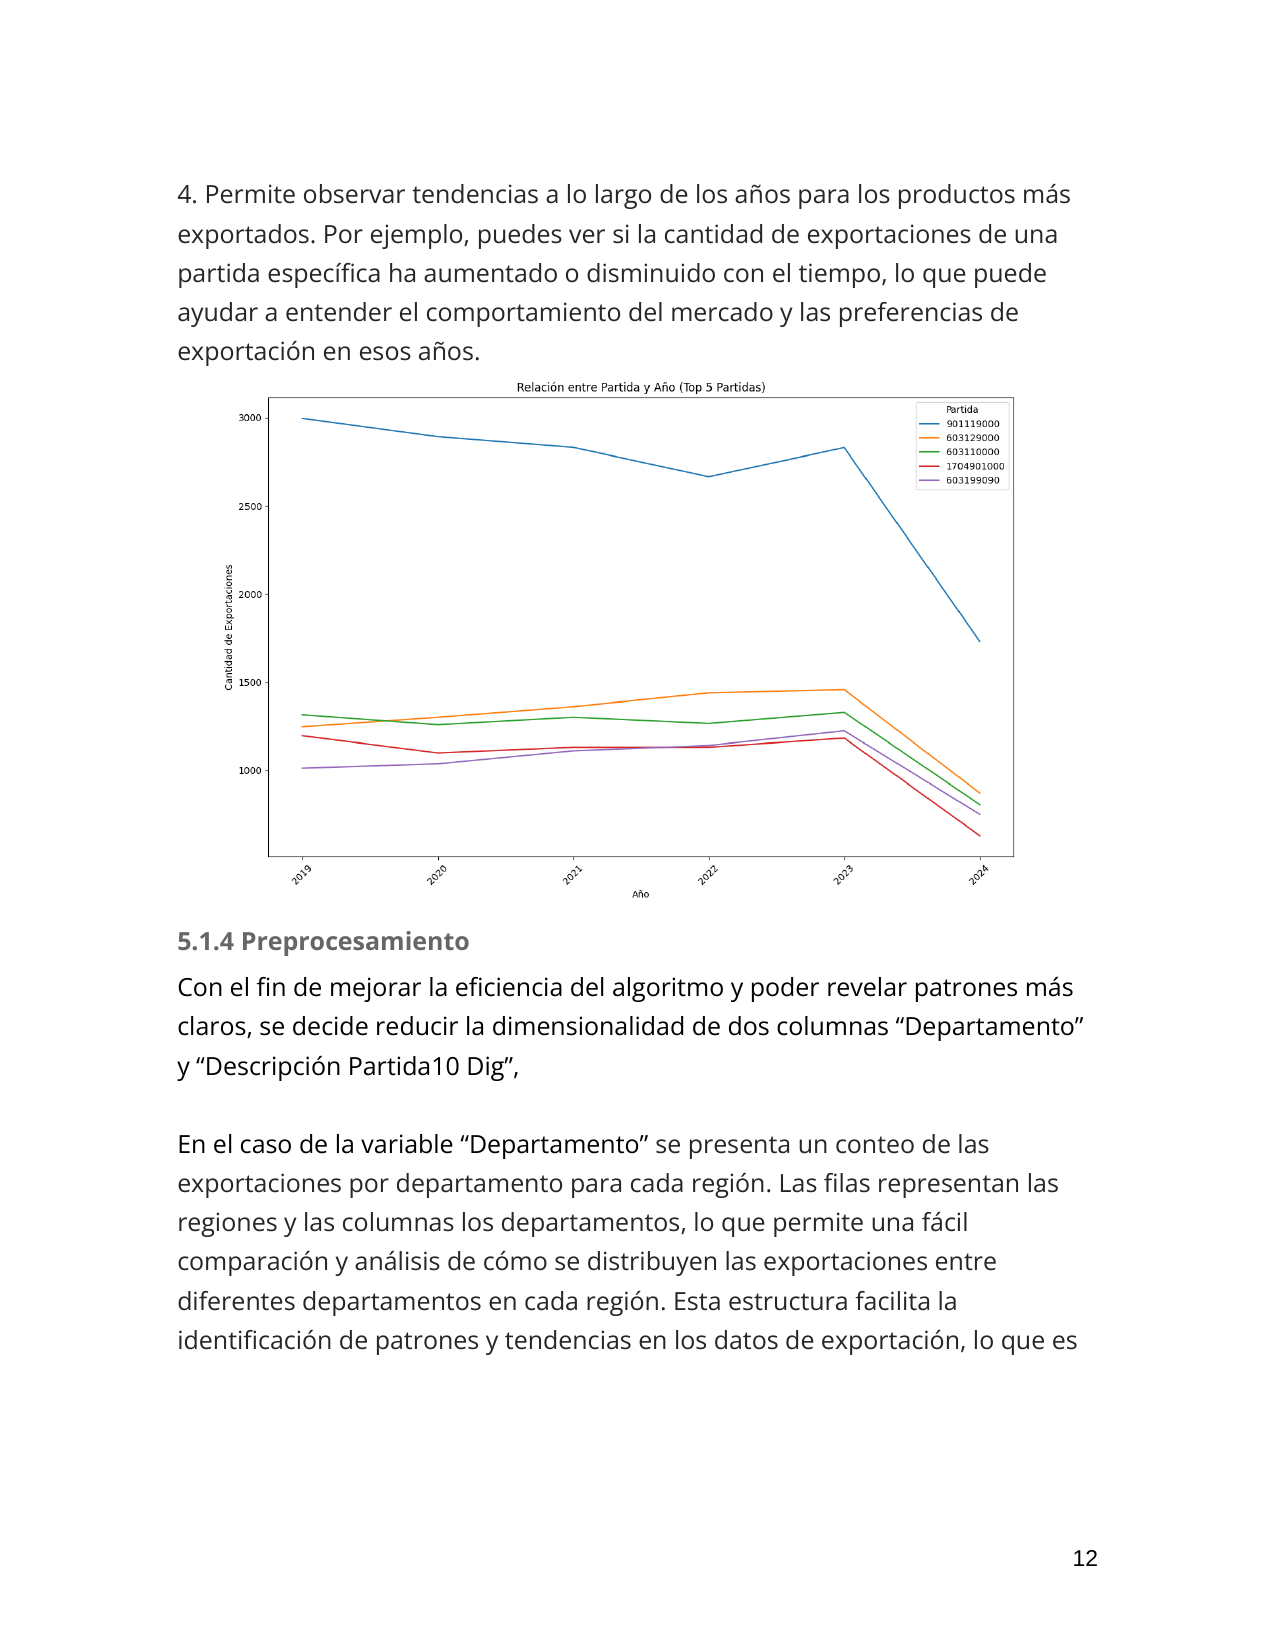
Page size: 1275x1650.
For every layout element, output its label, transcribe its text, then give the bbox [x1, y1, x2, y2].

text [177, 970, 1098, 1356]
text 4. Permite observar tendencias a lo largo de los años para los productos más exportados. Por ejemplo, puedes ver si la cantidad de exportaciones de una partida específica ha aumentado o disminuido con el tiempo, lo que puede ayudar a entender el comportamiento del mercado y las preferencias de exportación en esos años. [177, 177, 1098, 368]
picture [218, 375, 1020, 906]
